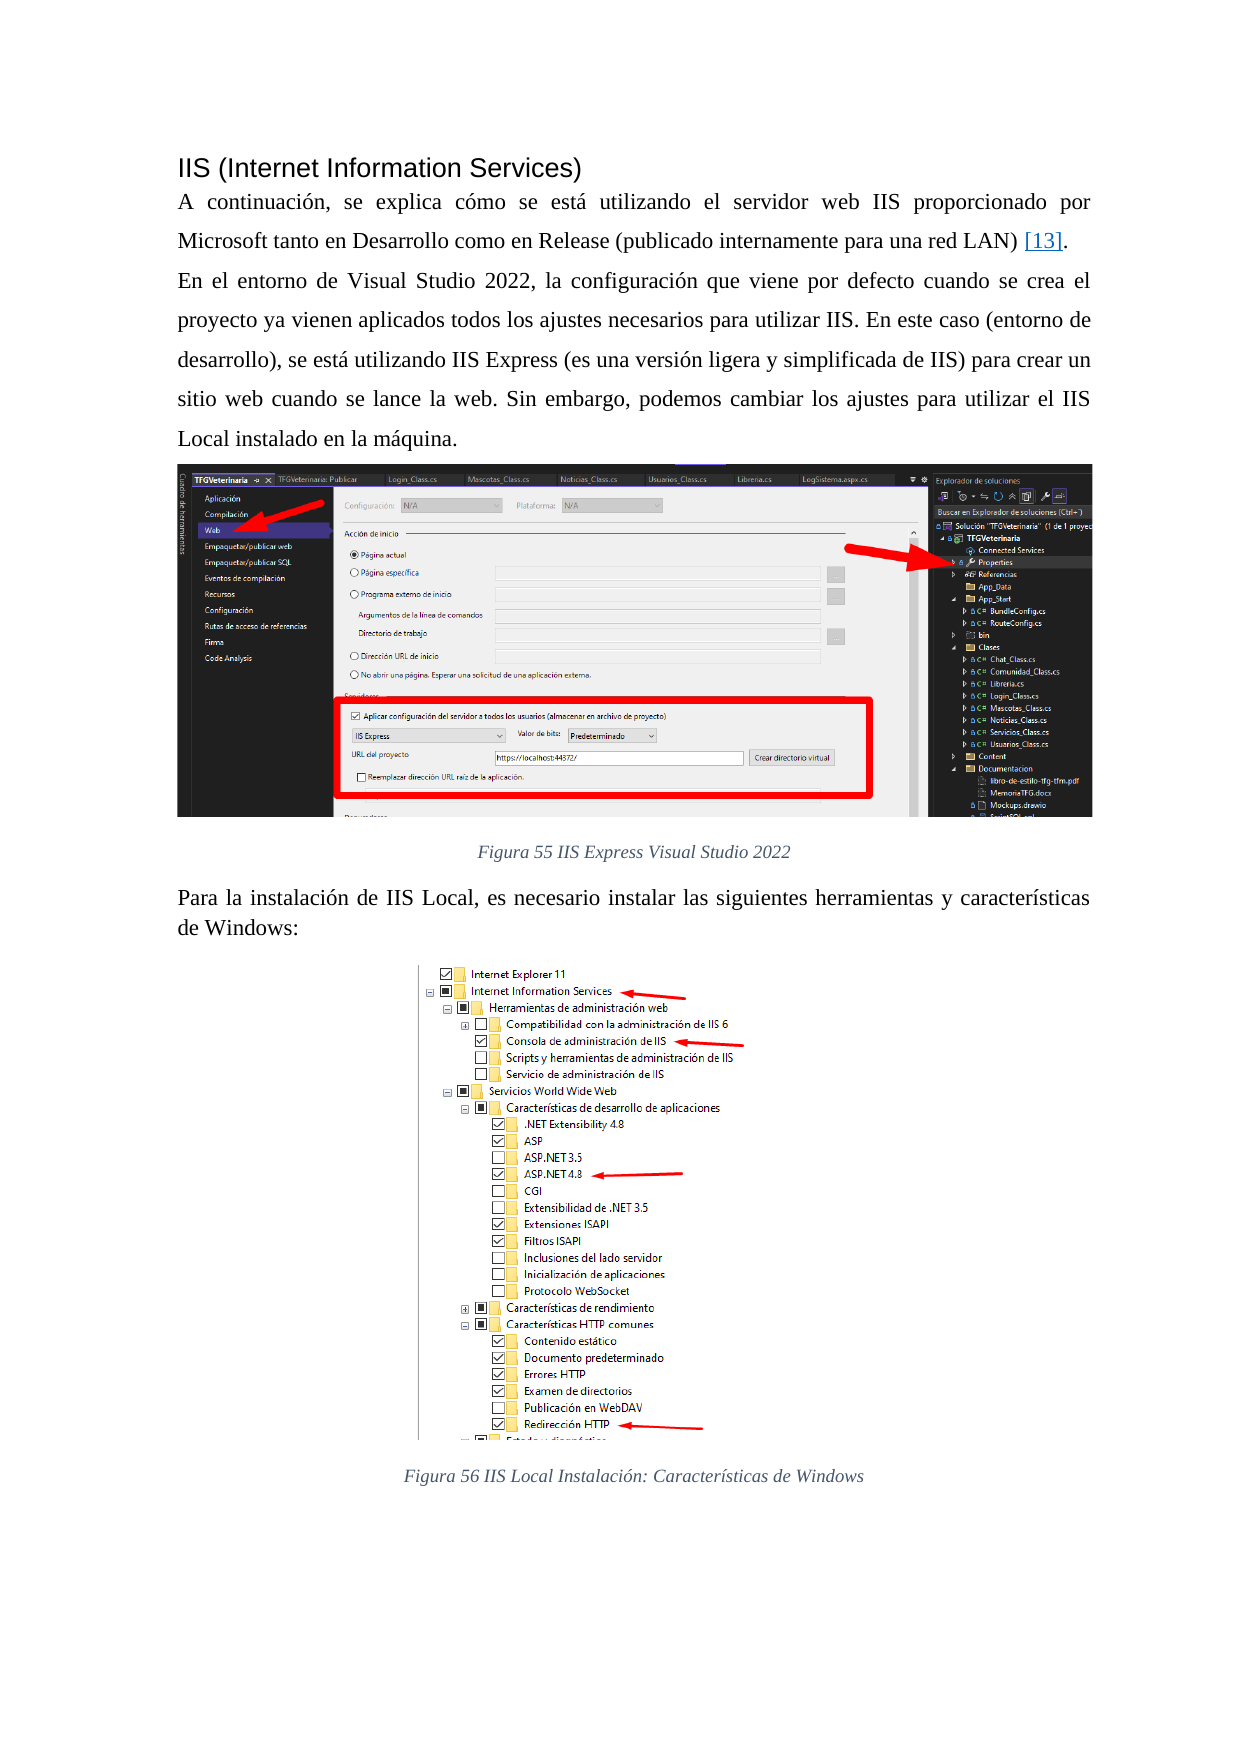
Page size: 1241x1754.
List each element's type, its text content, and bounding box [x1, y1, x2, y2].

text Figura 55 IIS Express Visual Studio 2022 [177, 841, 1092, 863]
text En el entorno de Visual Studio 2022, la configuración que viene por defecto cuando se crea el proyecto ya vienen aplicados todos los ajustes necesarios para utilizar IIS. En este caso (entorno de desarrollo), se está utilizando IIS Express (es una versión ligera y simplificada de IIS) para crear un sitio web cuando se lance la web. Sin embargo, podemos cambiar los ajustes para utilizar el IIS Local instalado en la máquina. [177, 267, 1092, 451]
text Para la instalación de IIS Local, es necesario instalar las siguientes herramientas y características de Windows: [177, 884, 1092, 940]
text A continuación, se explica cómo se está utilizando el servidor web IIS proporcionado por Microsoft tanto en Desarrollo como en Release (publicado internamente para una red LAN) [13]. [177, 188, 1092, 254]
text Figura 56 IIS Local Instalación: Características de Windows [177, 1464, 1092, 1486]
picture [177, 464, 1093, 817]
subtitle IIS (Internet Information Services) [177, 152, 1092, 183]
picture [417, 965, 853, 1440]
